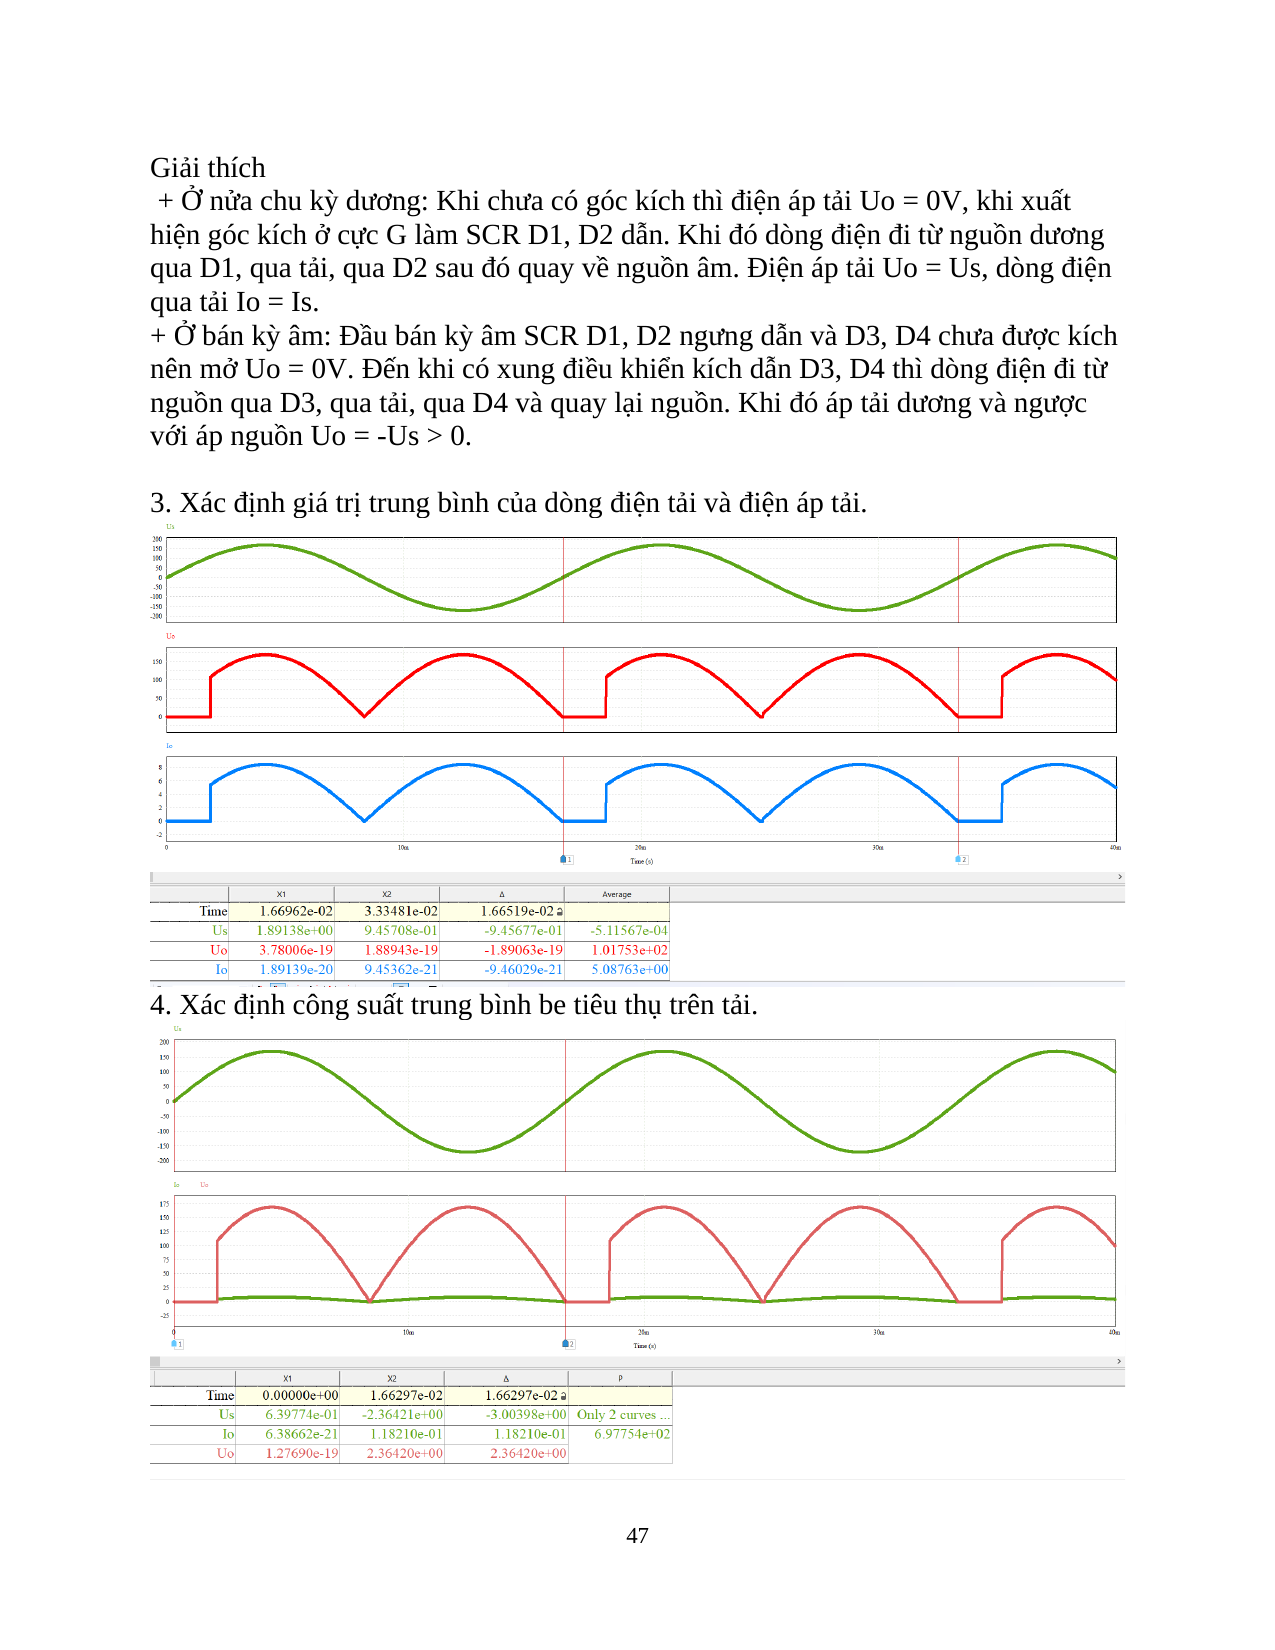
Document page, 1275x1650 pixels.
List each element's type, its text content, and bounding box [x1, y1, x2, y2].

picture [150, 1020, 1125, 1480]
text Giải thích [150, 150, 1125, 183]
text 3. Xác định giá trị trung bình của dòng điện tải và điện áp tải. [150, 485, 1125, 518]
picture [150, 518, 1125, 987]
text 4. Xác định công suất trung bình be tiêu thụ trên tải. [150, 987, 1125, 1020]
text + Ở bán kỳ âm: Đầu bán kỳ âm SCR D1, D2 ngưng dẫn và D3, D4 chưa được kích nên mở Uo = 0V. Đến khi có xung điều khiển kích dẫn D3, D4 thì dòng điện đi từ nguồn qua D3, qua tải, qua D4 và quay lại nguồn. Khi đó áp tải dương và ngược với áp nguồn Uo = -Us > 0. [150, 318, 1125, 452]
text + Ở nửa chu kỳ dương: Khi chưa có góc kích thì điện áp tải Uo = 0V, khi xuất hiện góc kích ở cực G làm SCR D1, D2 dẫn. Khi đó dòng điện đi từ nguồn dương qua D1, qua tải, qua D2 sau đó quay về nguồn âm. Điện áp tải Uo = Us, dòng điện qua tải Io = Is. [150, 183, 1125, 318]
